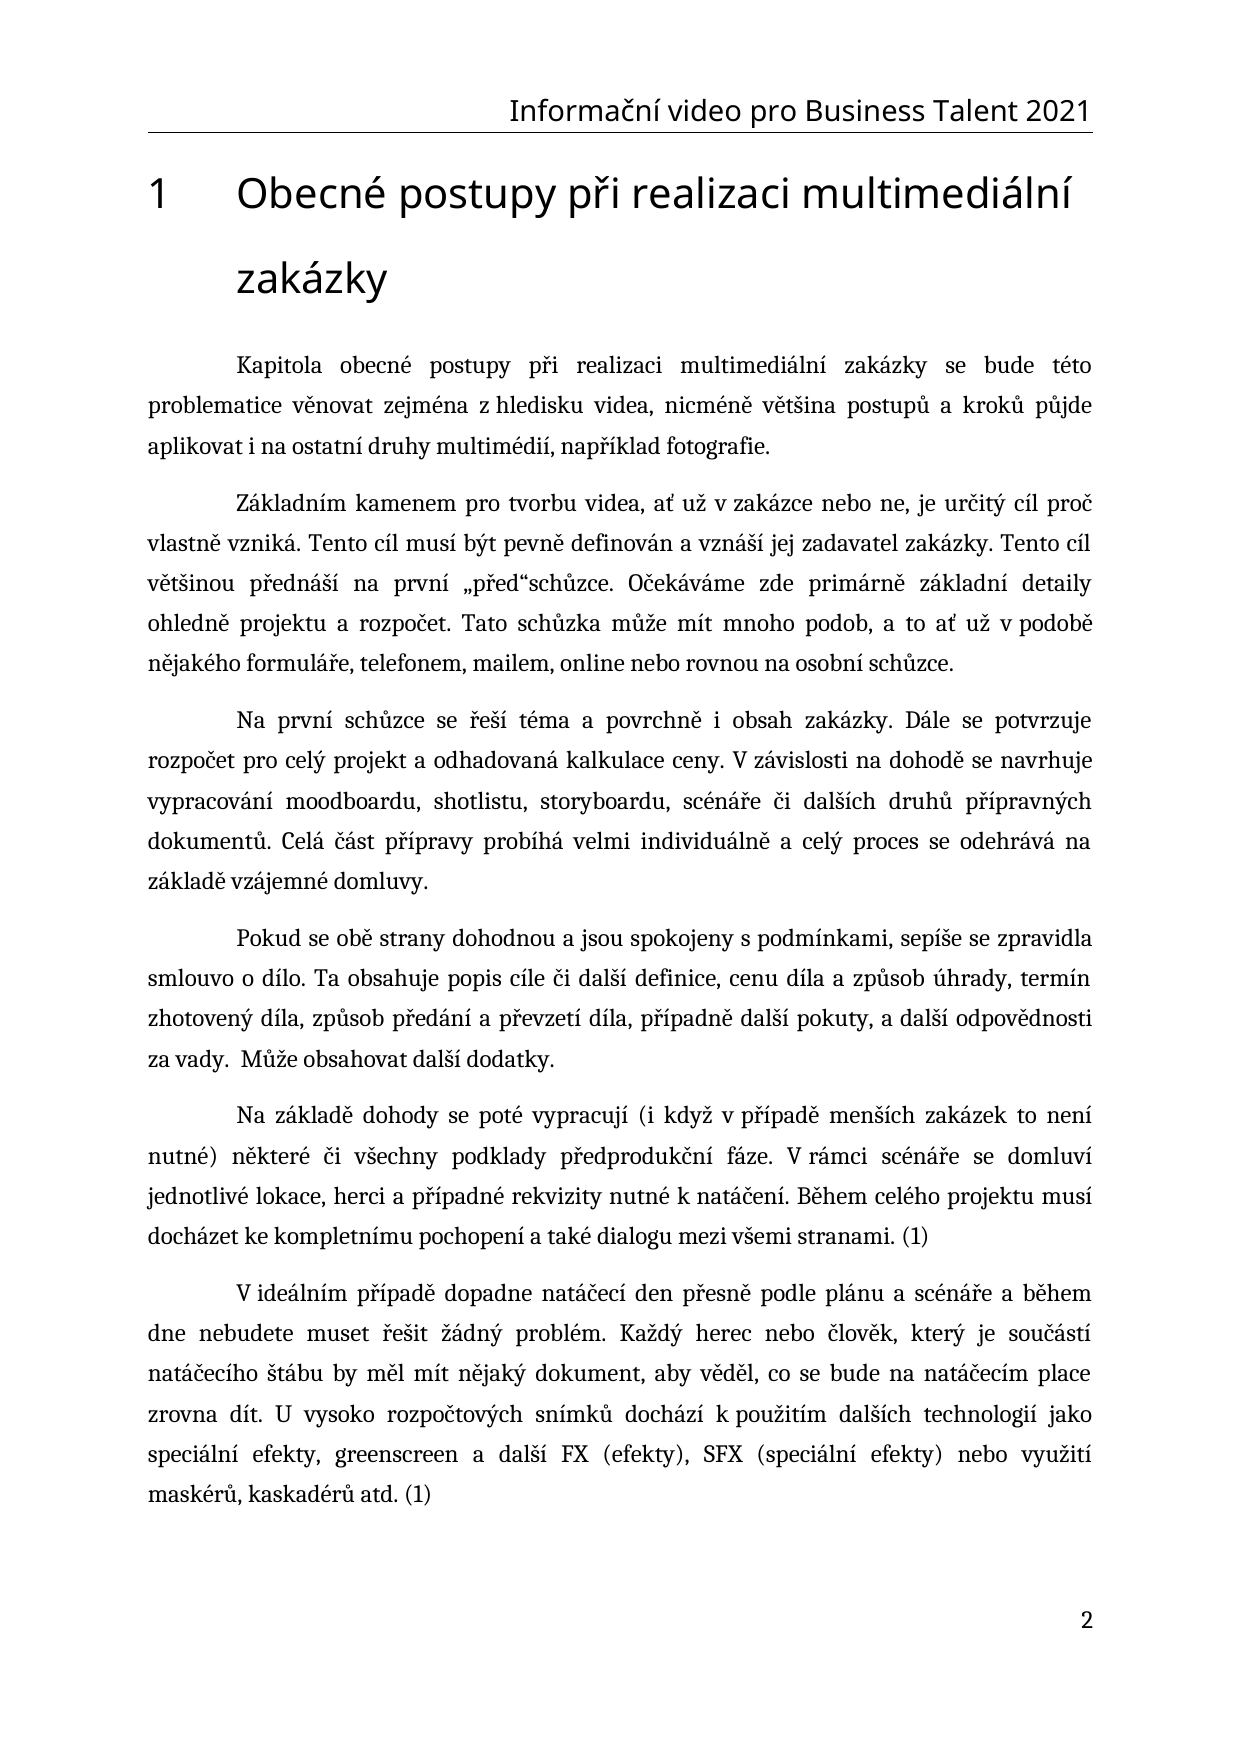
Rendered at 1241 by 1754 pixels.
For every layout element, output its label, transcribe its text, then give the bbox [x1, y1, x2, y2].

text Pokud se obě strany dohodnou a jsou spokojeny s podmínkami, sepíše se zpravidla smlouvo o dílo. Ta obsahuje popis cíle či další definice, cenu díla a způsob úhrady, termín zhotovený díla, způsob předání a převzetí díla, případně další pokuty, a další odpovědnosti za vady. Může obsahovat další dodatky. [148, 924, 1093, 1073]
text Na základě dohody se poté vypracují (i když v případě menších zakázek to není nutné) některé či všechny podklady předprodukční fáze. V rámci scénáře se domluví jednotlivé lokace, herci a případné rekvizity nutné k natáčení. Během celého projektu musí docházet ke kompletnímu pochopení a také dialogu mezi všemi stranami. [148, 1101, 1093, 1251]
text Na první schůzce se řeší téma a povrchně i obsah zakázky. Dále se potvrzuje rozpočet pro celý projekt a odhadovaná kalkulace ceny. V závislosti na dohodě se navrhuje vypracování moodboardu, shotlistu, storyboardu, scénáře či dalších druhů přípravných dokumentů. Celá část přípravy probíhá velmi individuálně a celý proces se odehrává na základě vzájemné domluvy. [148, 706, 1093, 896]
text Kapitola obecné postupy při realizaci multimediální zakázky se bude této problematice věnovat zejména z hledisku videa, nicméně většina postupů a kroků půjde aplikovat i na ostatní druhy multimédií, například fotografie. [148, 351, 1093, 460]
text V ideálním případě dopadne natáčecí den přesně podle plánu a scénáře a během dne nebudete muset řešit žádný problém. Každý herec nebo člověk, který je součástí natáčecího štábu by měl mít nějaký dokument, aby věděl, co se bude na natáčecím place zrovna dít. U vysoko rozpočtových snímků dochází k použitím dalších technologií jako speciální efekty, greenscreen a další FX (efekty), SFX (speciální efekty) nebo využití maskérů, kaskadérů atd. [148, 1279, 1093, 1509]
subtitle Obecné postupy při realizaci multimediální zakázky [148, 164, 1093, 306]
text Základním kamenem pro tvorbu videa, ať už v zakázce nebo ne, je určitý cíl proč vlastně vzniká. Tento cíl musí být pevně definován a vznáší jej zadavatel zakázky. Tento cíl většinou přednáší na první „před“schůzce. Očekáváme zde primárně základní detaily ohledně projektu a rozpočet. Tato schůzka může mít mnoho podob, a to ať už v podobě nějakého formuláře, telefonem, mailem, online nebo rovnou na osobní schůzce. [148, 488, 1093, 678]
